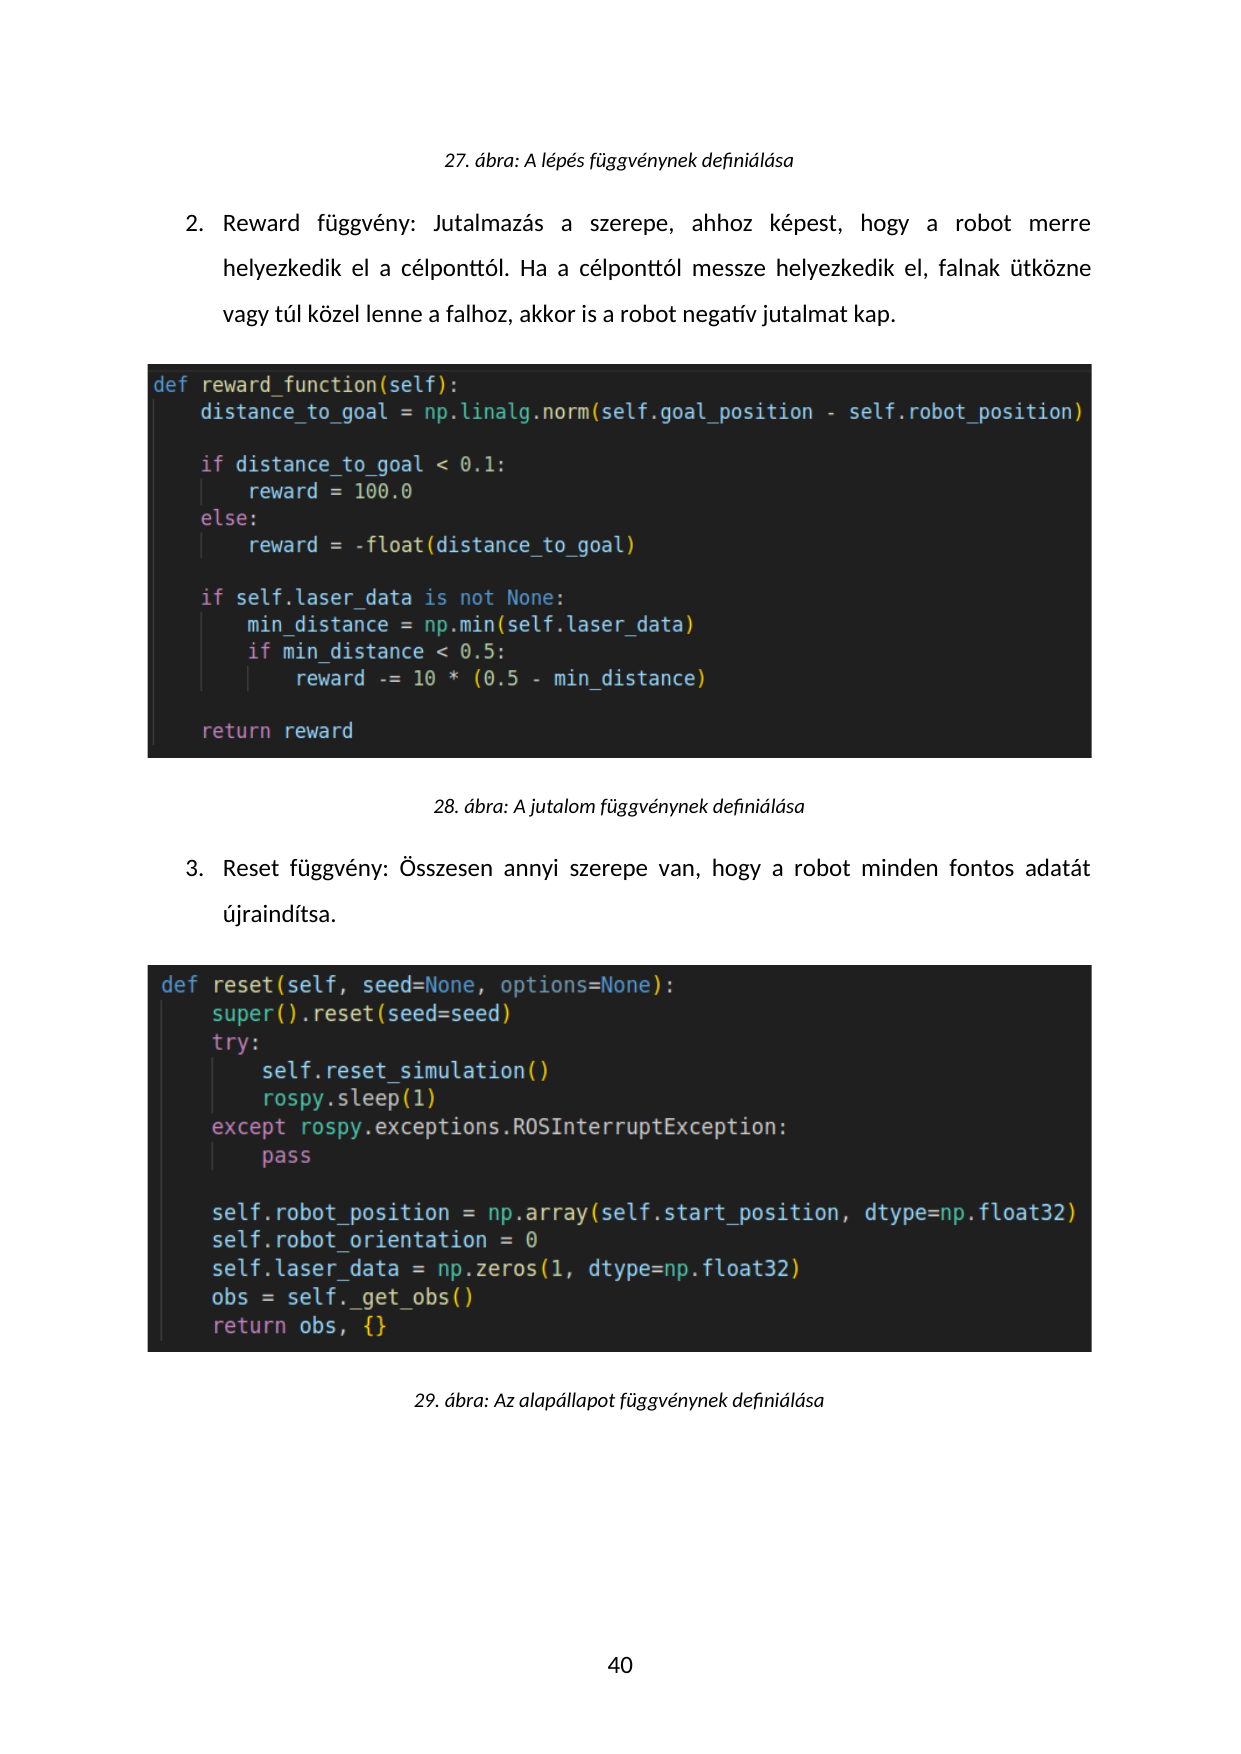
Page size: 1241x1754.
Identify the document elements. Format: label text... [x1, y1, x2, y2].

picture [147, 965, 1092, 1352]
text 28. ábra: A jutalom függvénynek definiálása [148, 794, 1092, 819]
text 29. ábra: Az alapállapot függvénynek definiálása [148, 1387, 1092, 1413]
text 27. ábra: A lépés függvénynek definiálása [148, 148, 1092, 173]
picture [147, 364, 1092, 758]
list Reward függvény: Jutalmazás a szerepe, ahhoz képest, hogy a robot merre helyezkedik el a célponttól. Ha a célponttól messze helyezkedik el, falnak ütközne vagy túl közel lenne a falhoz, akkor is a robot negatív jutalmat kap. [185, 207, 1092, 329]
list Reset függvény: Összesen annyi szerepe van, hogy a robot minden fontos adatát újraindítsa. [185, 853, 1092, 929]
